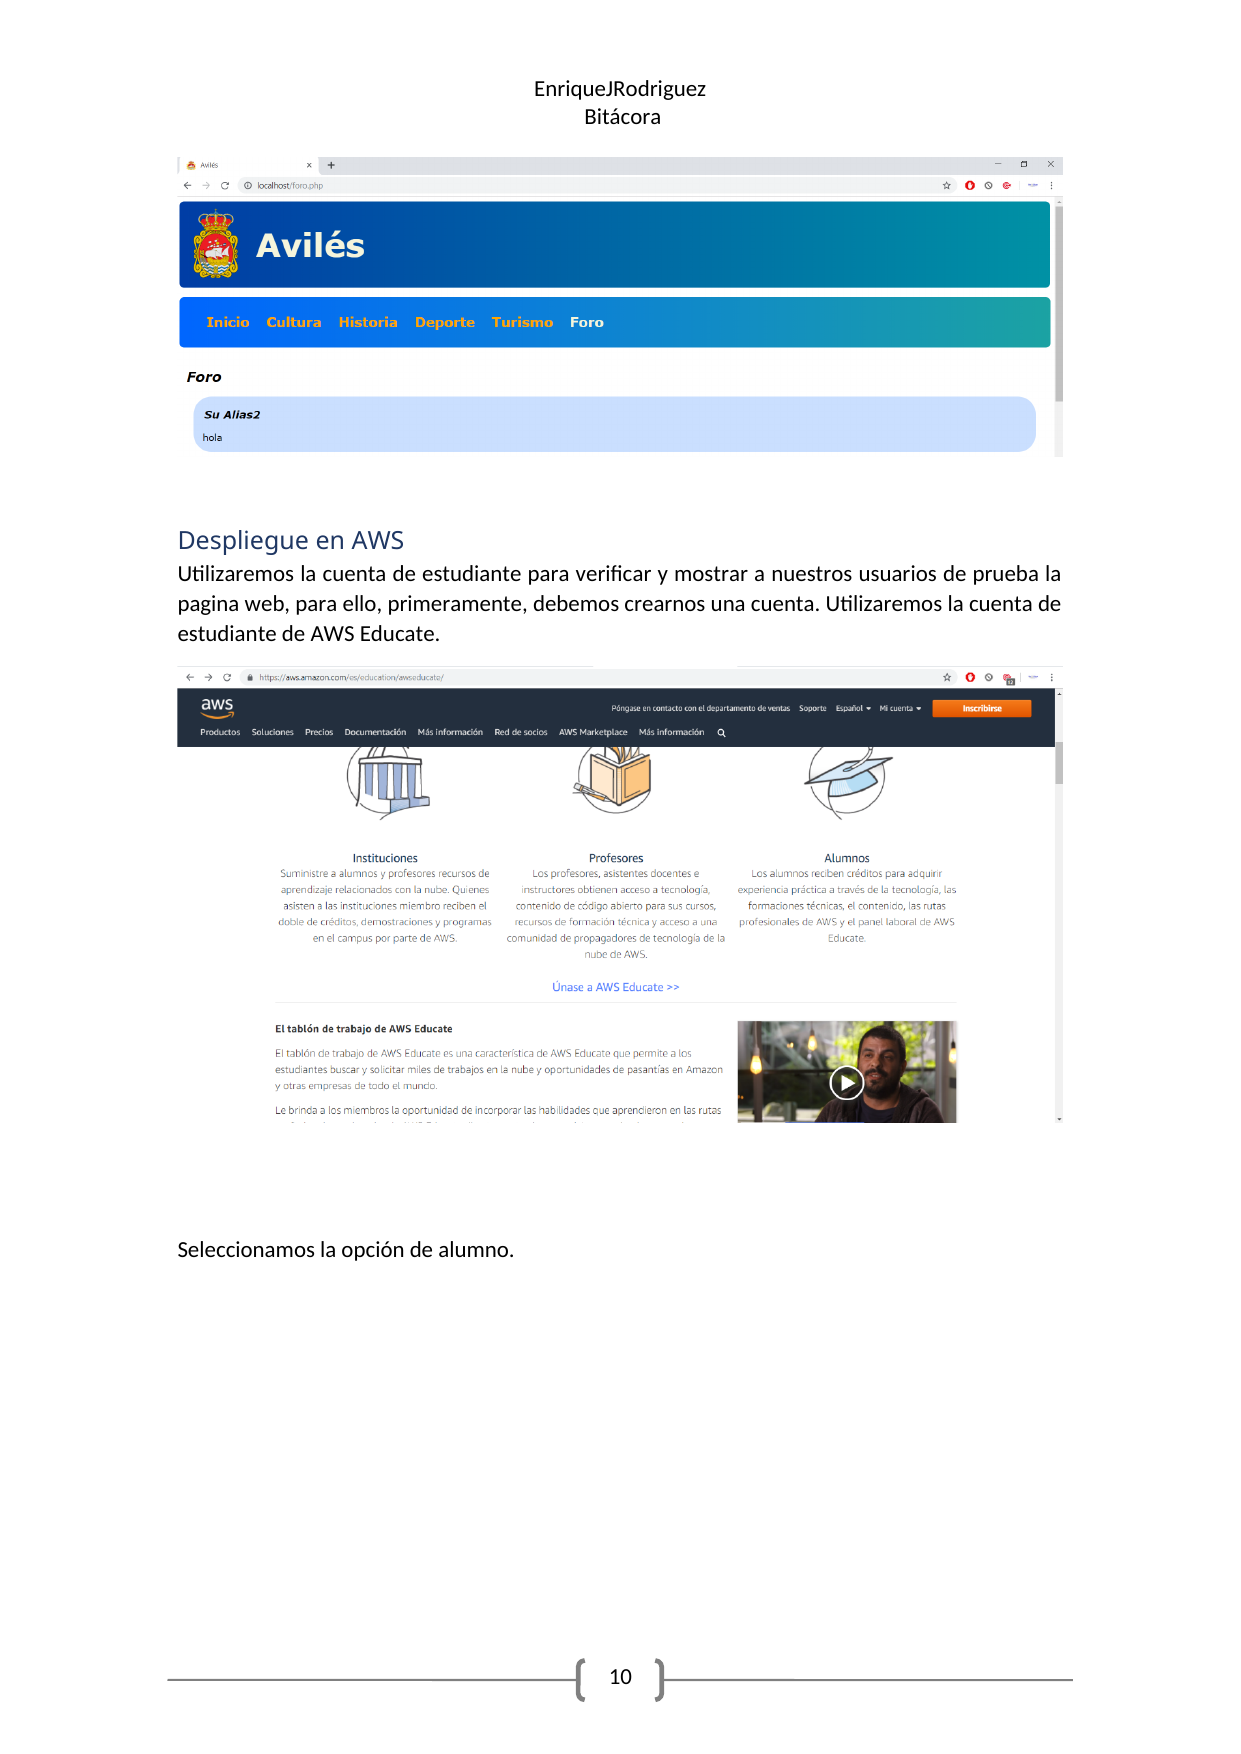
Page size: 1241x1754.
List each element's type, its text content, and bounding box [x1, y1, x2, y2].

subtitle Despliegue en AWS [177, 522, 1063, 556]
text Seleccionamos la opción de alumno. [177, 1235, 1063, 1263]
picture [177, 157, 1063, 457]
picture [177, 666, 1063, 1123]
text Utilizaremos la cuenta de estudiante para verificar y mostrar a nuestros usuarios de prueba la pagina web, para ello, primeramente, debemos crearnos una cuenta. Utilizaremos la cuenta de estudiante de AWS Educate. [177, 559, 1063, 648]
